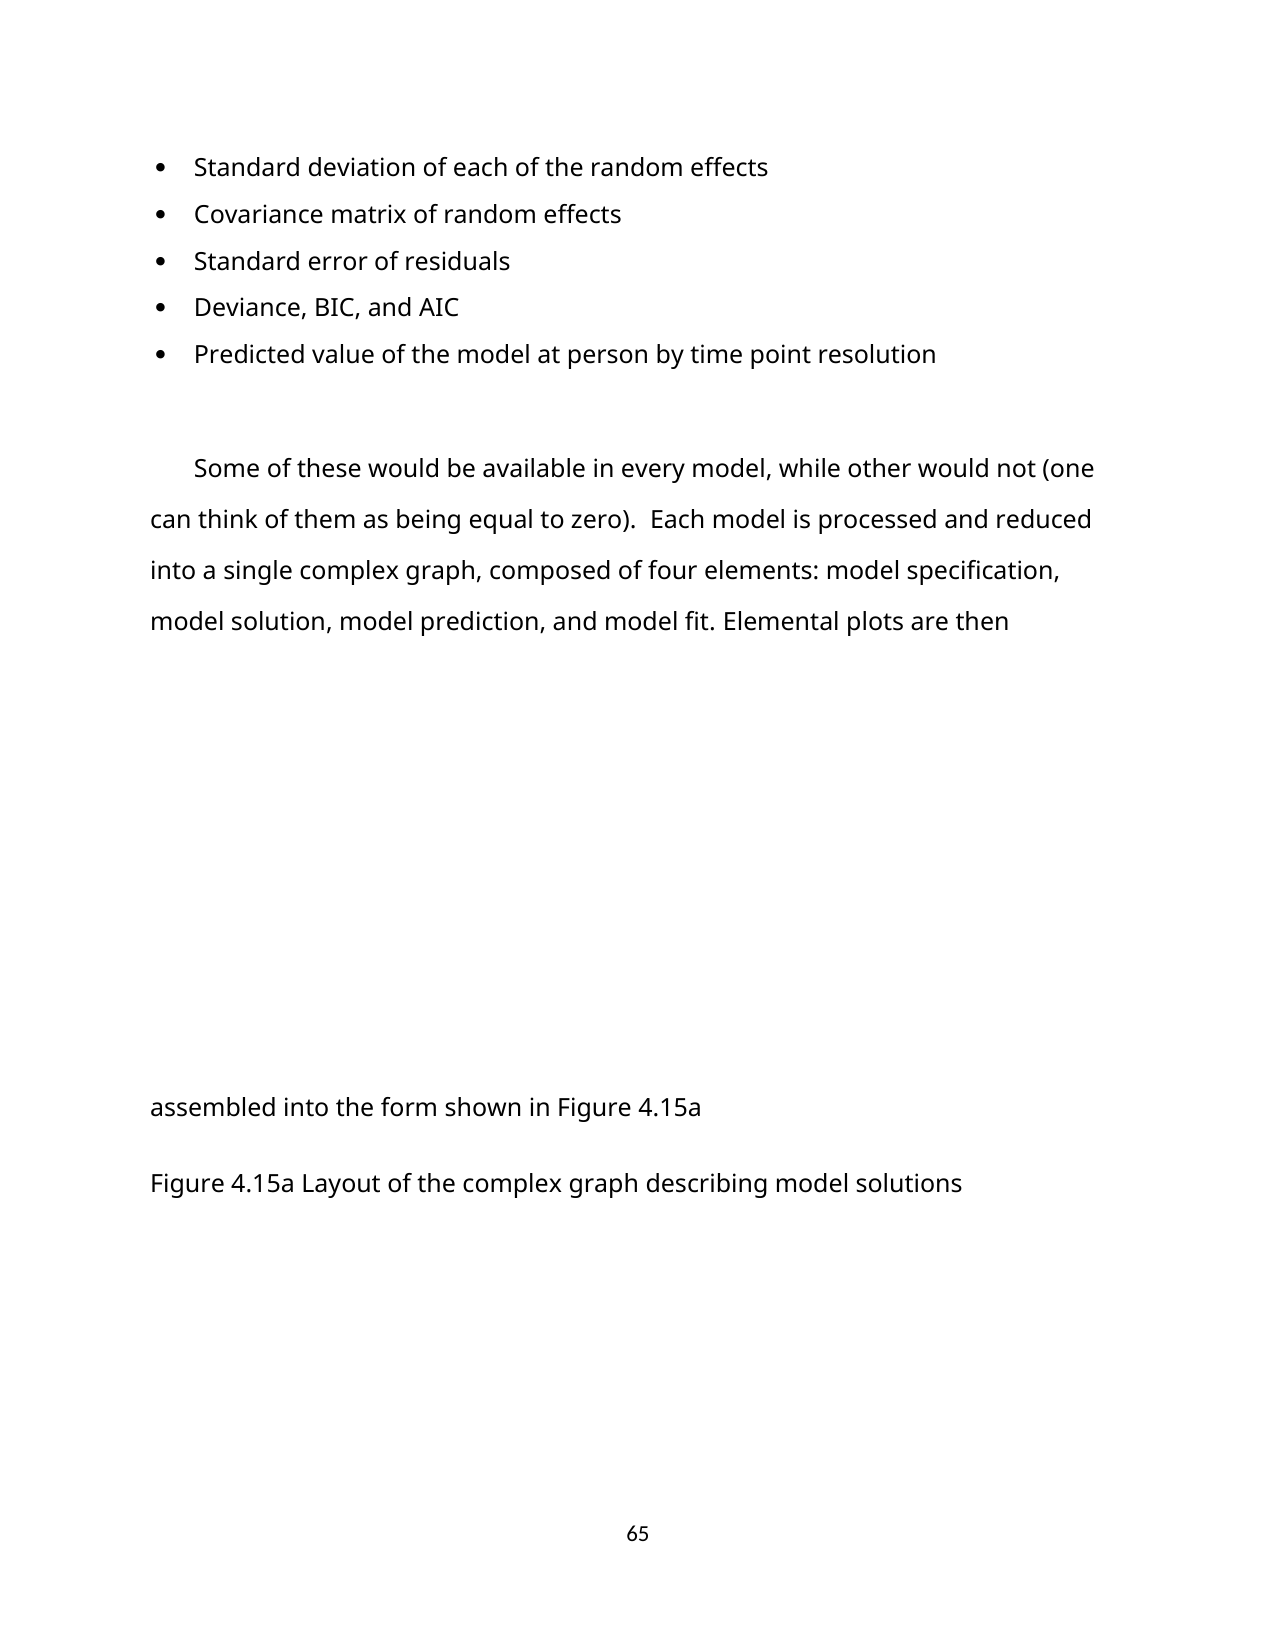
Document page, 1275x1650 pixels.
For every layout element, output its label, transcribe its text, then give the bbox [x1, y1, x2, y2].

text Some of these would be available in every model, while other would not (one can think of them as being equal to zero). Each model is processed and reduced into a single complex graph, composed of four elements: model specification, model solution, model prediction, and model fit. Elemental plots are then assembled into the form shown in Figure 4.15a [150, 451, 1125, 1123]
list Deviance, BIC, and AIC [156, 290, 1125, 324]
text Figure 4.15a Layout of the complex graph describing model solutions [150, 1165, 1125, 1199]
list Standard error of residuals [156, 243, 1125, 277]
list Standard deviation of each of the random effects [156, 150, 1125, 184]
list Predicted value of the model at person by time point resolution [156, 336, 1125, 370]
list Covariance matrix of random effects [156, 197, 1125, 231]
